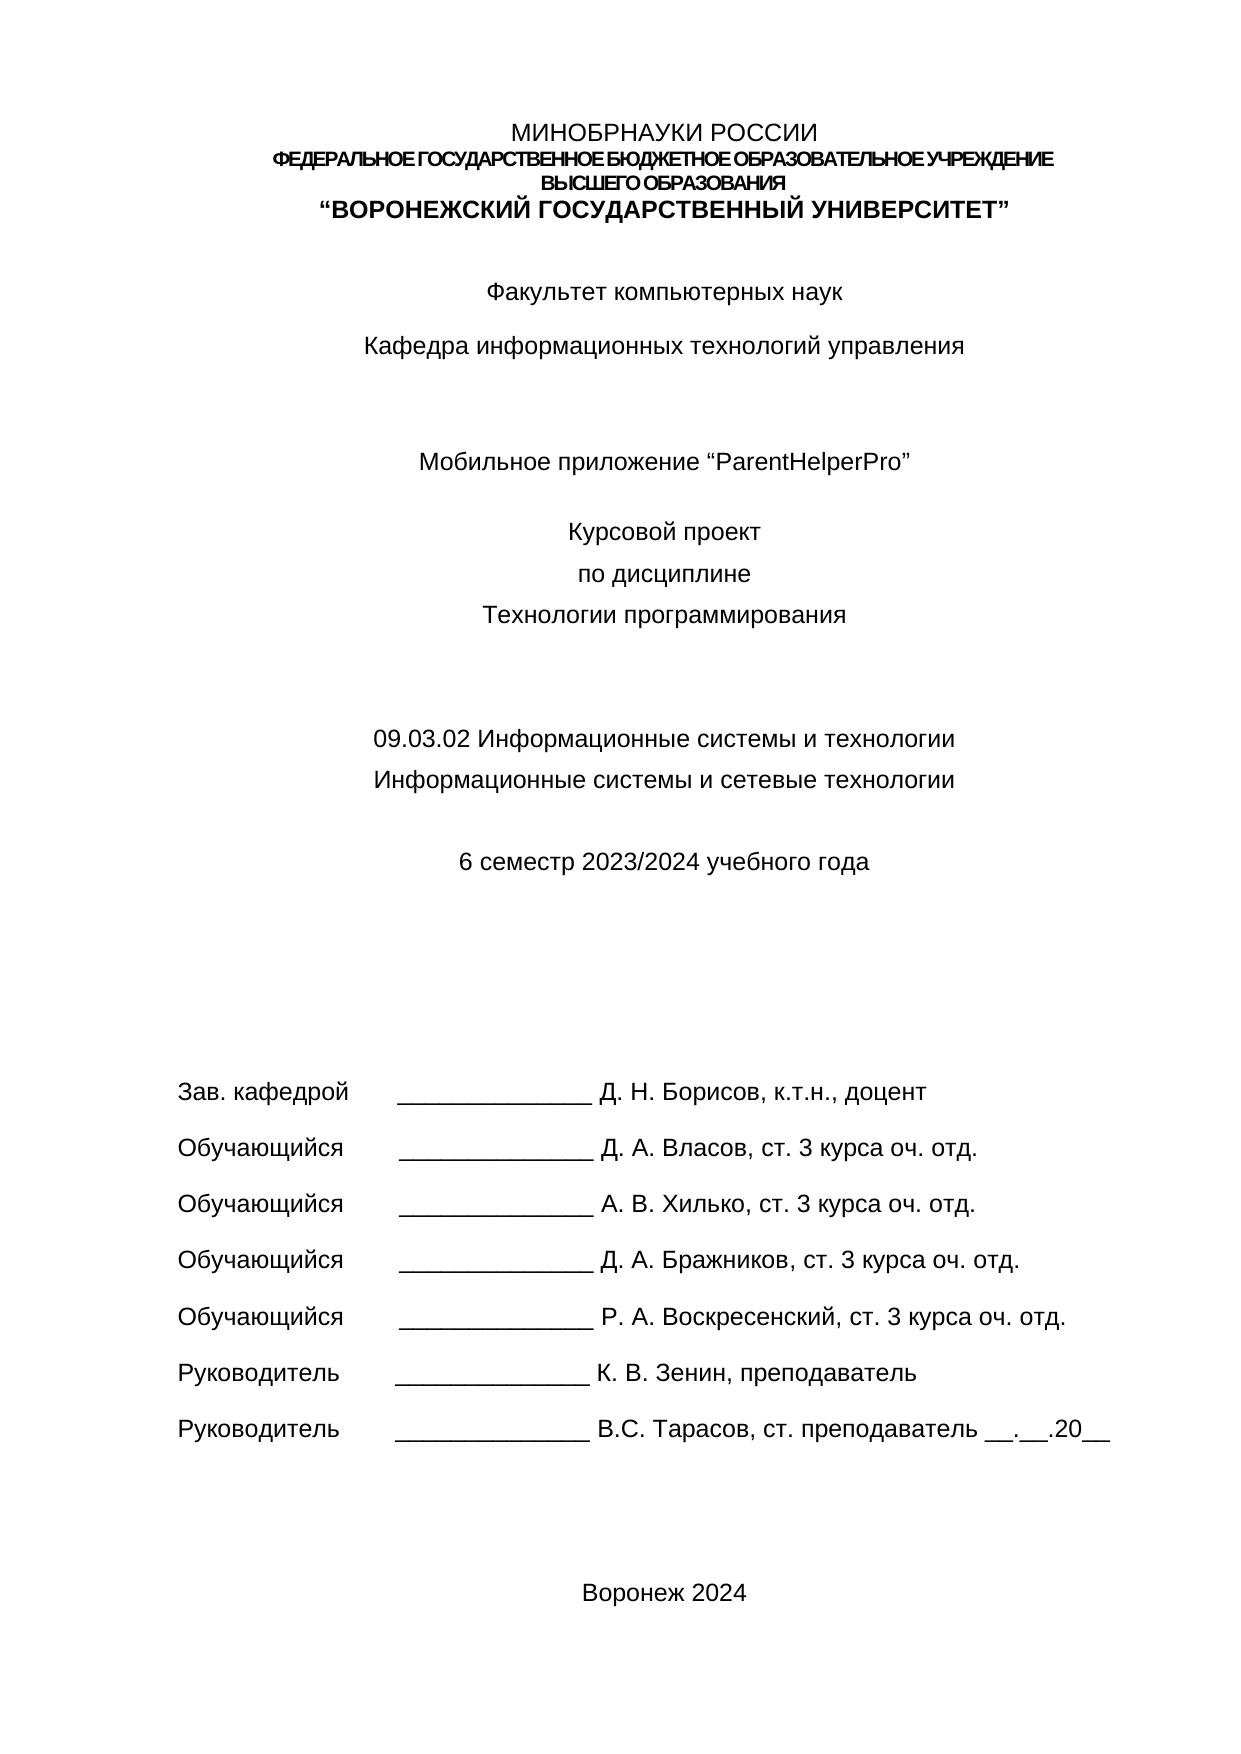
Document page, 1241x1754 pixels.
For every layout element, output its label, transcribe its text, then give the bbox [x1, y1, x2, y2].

text Зав. кафедрой ______________ Д. Н. Борисов, к.т.н., доцент [177, 1077, 1152, 1106]
text Обучающийся ______________ А. В. Хилько, ст. 3 курса оч. отд. [177, 1189, 1152, 1218]
text Кафедра информационных технологий управления [177, 331, 1152, 360]
text 09.03.02 Информационные системы и технологии [177, 723, 1152, 752]
text Факультет компьютерных наук [177, 277, 1152, 306]
text МИНОБРНАУКИ РОССИИ [177, 118, 1152, 147]
text по дисциплине [177, 558, 1152, 587]
text Курсовой проект [177, 517, 1152, 546]
text Технологии программирования [177, 600, 1152, 628]
text Руководитель ______________ В.С. Тарасов, ст. преподаватель __.__.20__ [177, 1413, 1152, 1442]
text ФЕДЕРАЛЬНОЕ ГОСУДАРСТВЕННОЕ БЮДЖЕТНОЕ ОБРАЗОВАТЕЛЬНОЕ УЧРЕЖДЕНИЕ [177, 147, 1152, 171]
text “ВОРОНЕЖСКИЙ ГОСУДАРСТВЕННЫЙ УНИВЕРСИТЕТ” [177, 195, 1152, 223]
text Обучающийся ______________ Р. А. Воскресенский, ст. 3 курса оч. отд. [177, 1301, 1152, 1330]
text Воронеж 2024 [177, 1578, 1152, 1607]
text Информационные системы и сетевые технологии [177, 765, 1152, 793]
text Мобильное приложение “ParentHelperPro” [177, 447, 1152, 476]
text Руководитель ______________ К. В. Зенин, преподаватель [177, 1357, 1152, 1386]
text 6 семестр 2023/2024 учебного года [177, 847, 1152, 876]
text Обучающийся ______________ Д. А. Власов, ст. 3 курса оч. отд. [177, 1133, 1152, 1162]
text Обучающийся ______________ Д. А. Бражников, ст. 3 курса оч. отд. [177, 1245, 1152, 1274]
text ВЫСШЕГО ОБРАЗОВАНИЯ [177, 171, 1152, 195]
